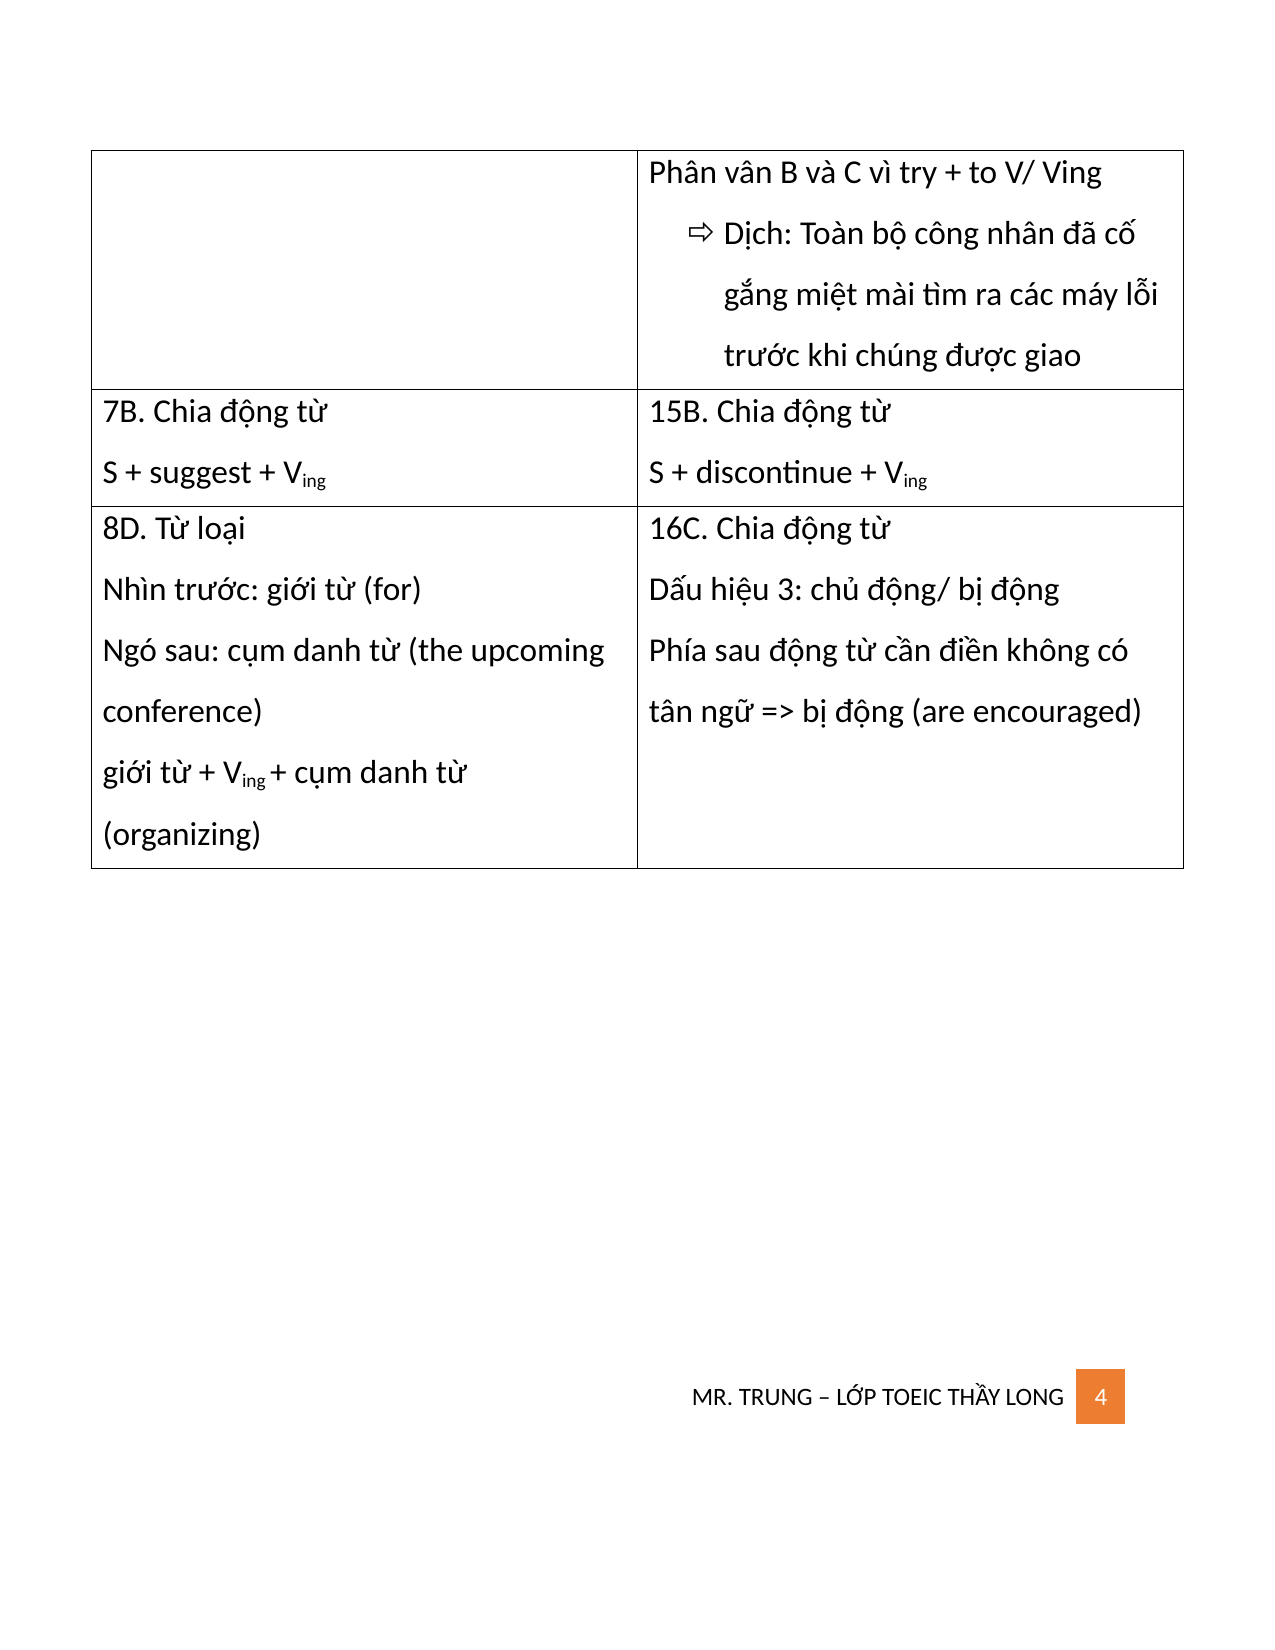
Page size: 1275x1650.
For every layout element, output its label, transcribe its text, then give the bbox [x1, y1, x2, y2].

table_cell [638, 151, 1183, 389]
table_cell 16C. Chia động từ Dấu hiệu 3: chủ động/ bị động Phía sau động từ cần điền không có tân ngữ => bị động (are encouraged) [638, 507, 1183, 867]
table_cell 15B. Chia động từ S + discontinue + Ving [638, 390, 1183, 506]
table_cell 7B. Chia động từ S + suggest + Ving [92, 390, 637, 506]
table_cell 8D. Từ loại Nhìn trước: giới từ (for) Ngó sau: cụm danh từ (the upcoming conference) giới từ + Ving + cụm danh từ (organizing) [92, 507, 637, 867]
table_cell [92, 151, 637, 389]
